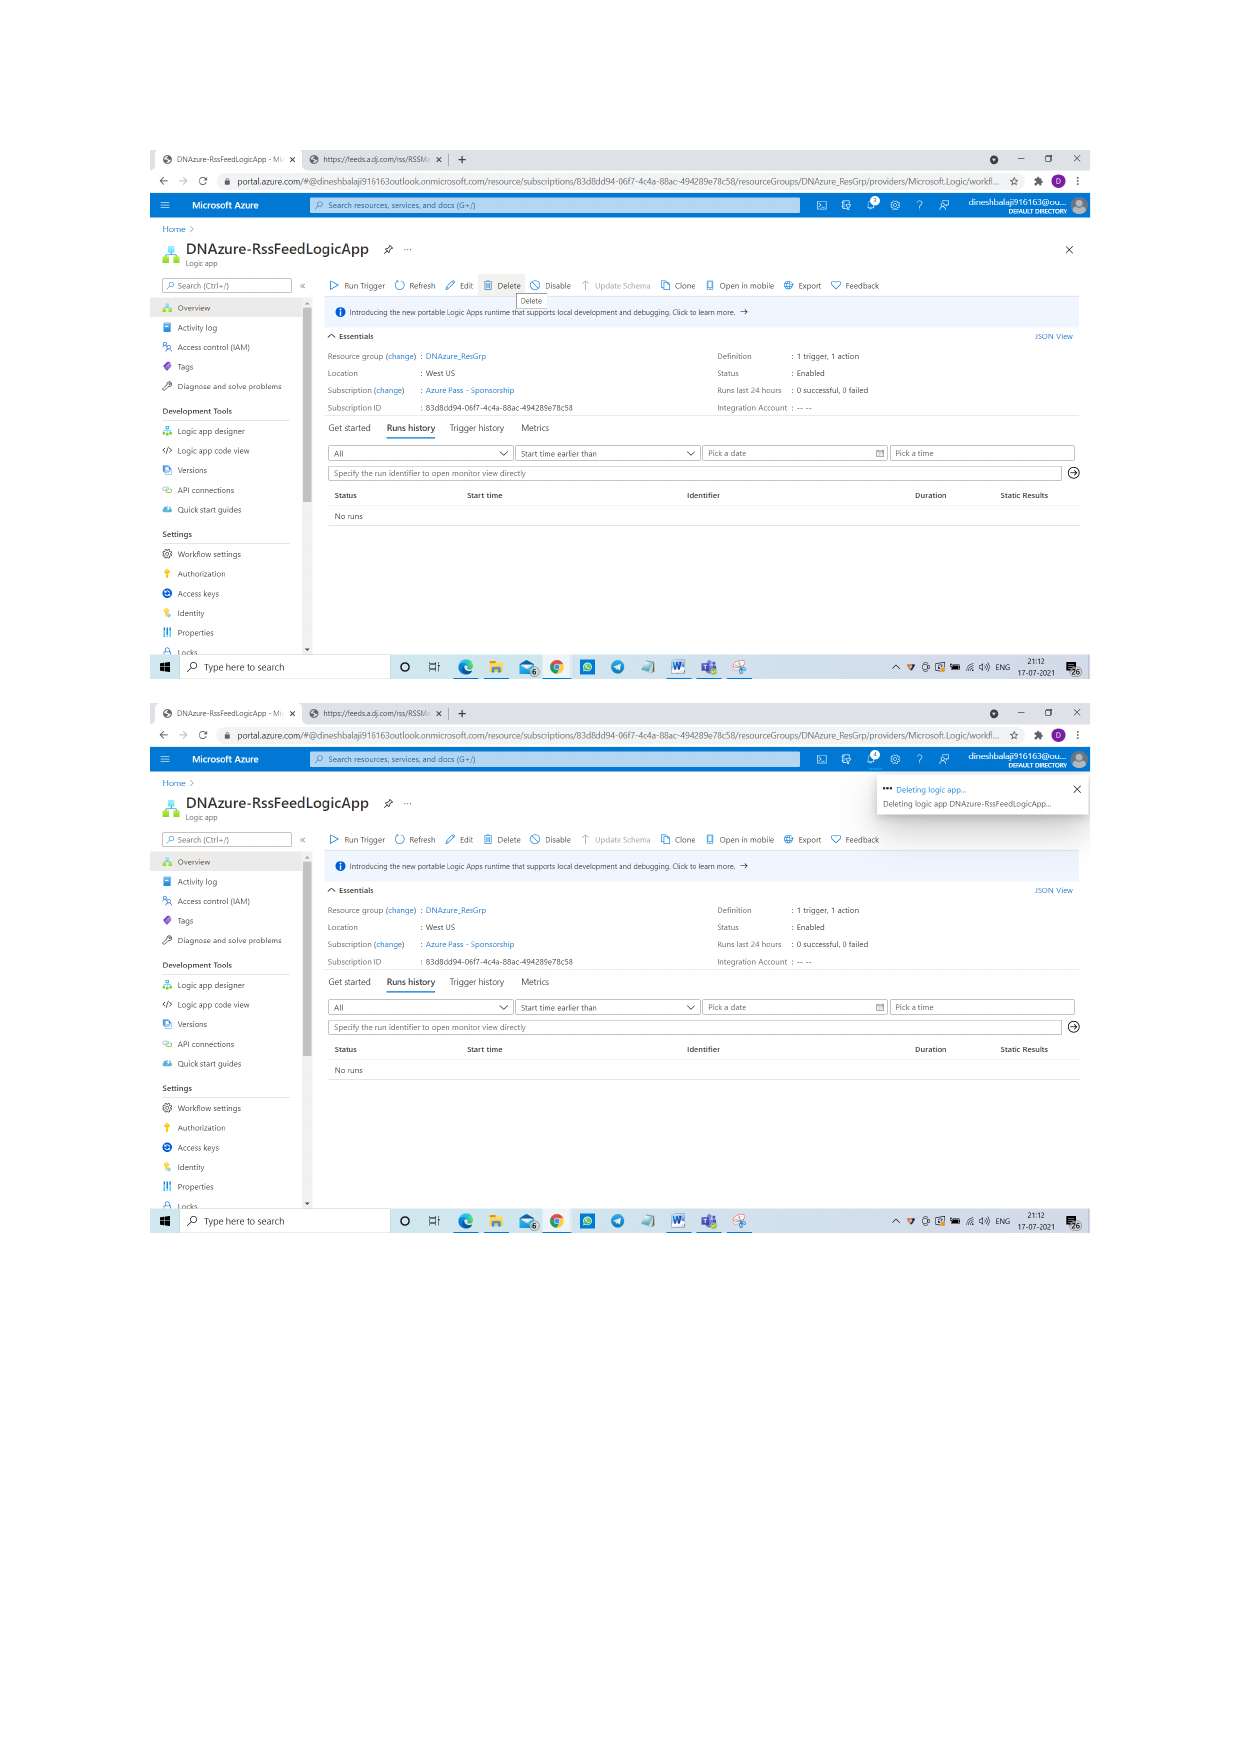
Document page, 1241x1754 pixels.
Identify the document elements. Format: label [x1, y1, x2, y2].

picture [150, 150, 1091, 679]
picture [150, 703, 1091, 1233]
